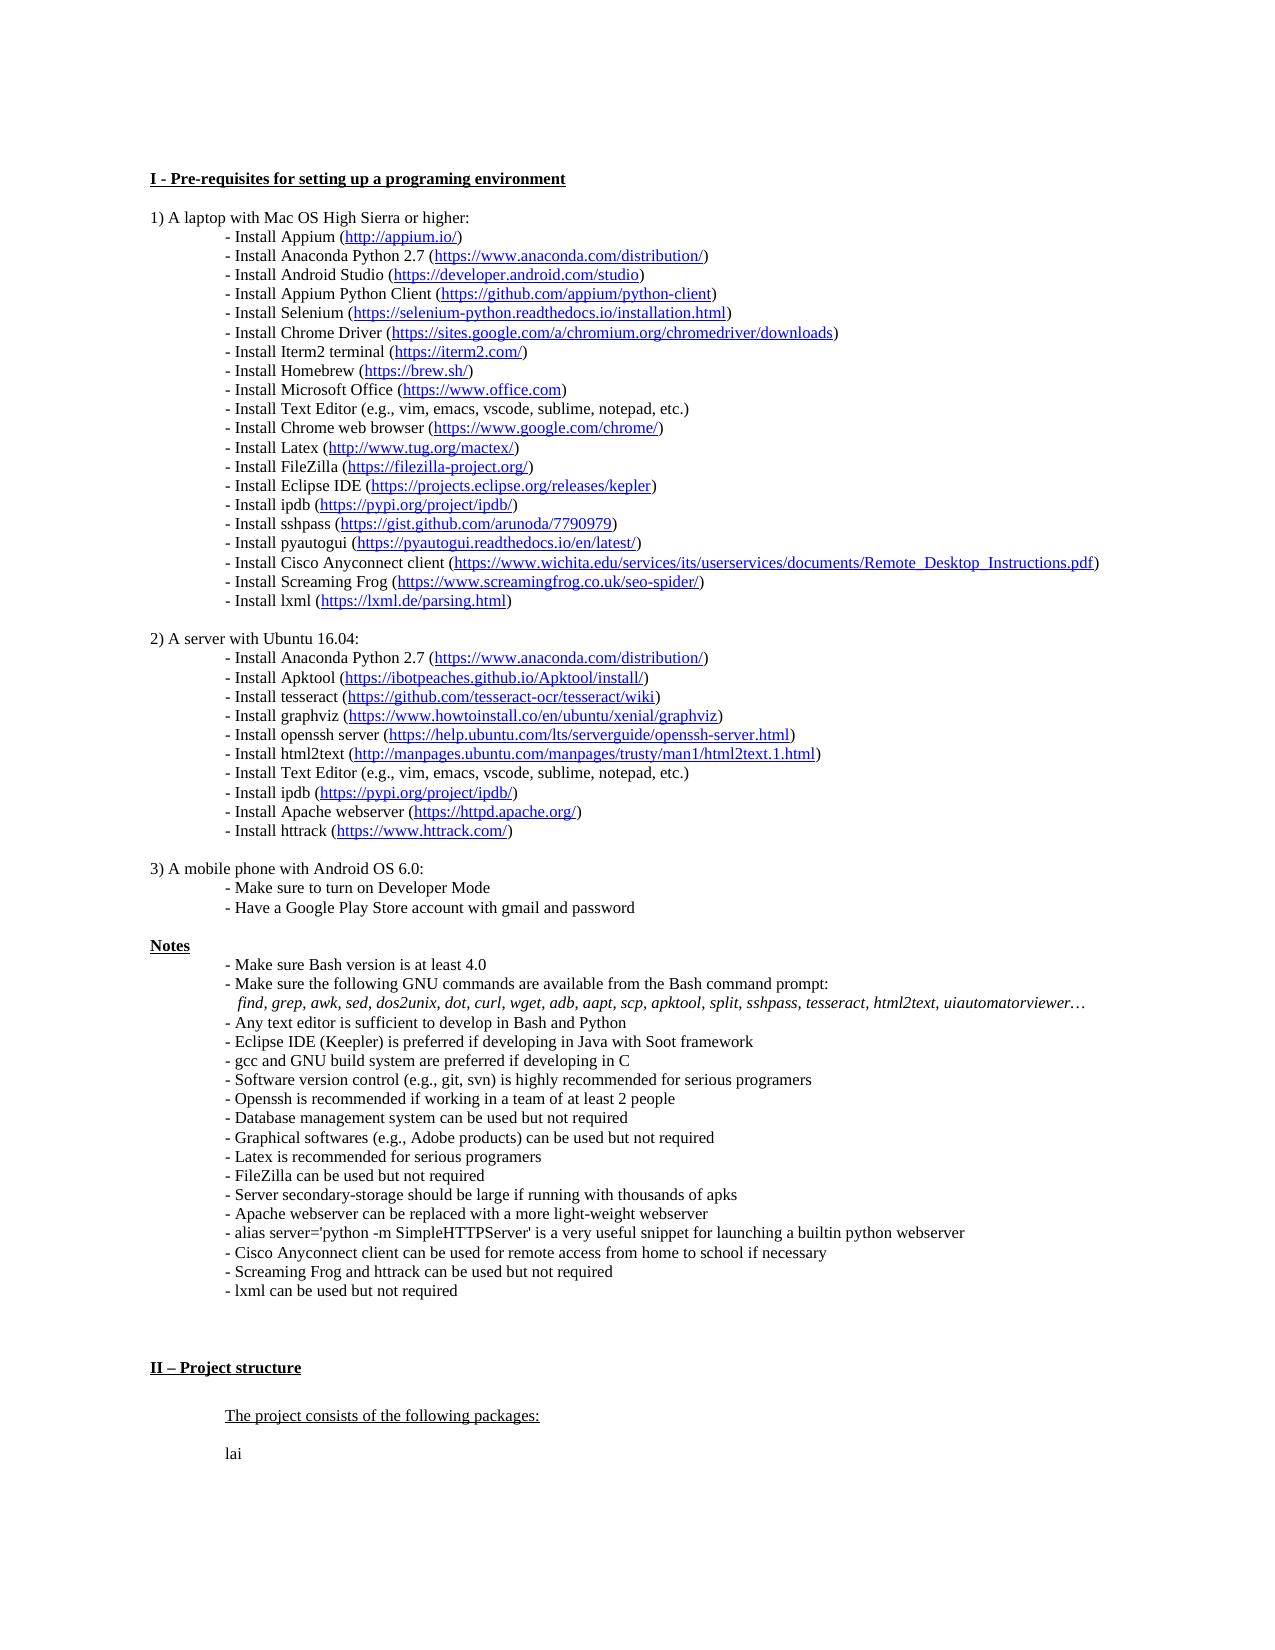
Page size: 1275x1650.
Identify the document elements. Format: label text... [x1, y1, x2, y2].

text 2) A server with Ubuntu 16.04: [150, 629, 1125, 648]
text - Install ipdb (https://pypi.org/project/ipdb/) [150, 495, 1125, 514]
text - Install Text Editor (e.g., vim, emacs, vscode, sublime, notepad, etc.) [150, 399, 1125, 418]
text 1) A laptop with Mac OS High Sierra or higher: [150, 207, 1125, 227]
text - Database management system can be used but not required [150, 1108, 1125, 1127]
text - Graphical softwares (e.g., Adobe products) can be used but not required [150, 1127, 1125, 1147]
text - Install Screaming Frog (https://www.screamingfrog.co.uk/seo-spider/) [150, 572, 1125, 591]
text - gcc and GNU build system are preferred if developing in C [150, 1051, 1125, 1070]
text - alias server='python -m SimpleHTTPServer' is a very useful snippet for launching a builtin python webserver [150, 1223, 1125, 1242]
text - Install sshpass (https://gist.github.com/arunoda/7790979) [150, 514, 1125, 533]
text - Install Chrome Driver (https://sites.google.com/a/chromium.org/chromedriver/downloads) [150, 322, 1125, 342]
text - Openssh is recommended if working in a team of at least 2 people [150, 1089, 1125, 1108]
text - Install Appium Python Client (https://github.com/appium/python-client) [150, 284, 1125, 303]
text - Eclipse IDE (Keepler) is preferred if developing in Java with Soot framework [150, 1032, 1125, 1051]
text - Install Apache webserver (https://httpd.apache.org/) [150, 802, 1125, 821]
text 3) A mobile phone with Android OS 6.0: [150, 859, 1125, 878]
text II – Project structure [150, 1357, 1125, 1377]
text - Any text editor is sufficient to develop in Bash and Python [150, 1012, 1125, 1032]
text - Install Microsoft Office (https://www.office.com) [150, 380, 1125, 399]
text find, grep, awk, sed, dos2unix, dot, curl, wget, adb, aapt, scp, apktool, split, sshpass, tesseract, html2text, uiautomatorviewer… [150, 993, 1125, 1012]
text - Install Iterm2 terminal (https://iterm2.com/) [150, 342, 1125, 361]
text - Install FileZilla (https://filezilla-project.org/) [150, 457, 1125, 476]
text - Install Android Studio (https://developer.android.com/studio) [150, 265, 1125, 284]
text - Make sure to turn on Developer Mode [150, 878, 1125, 897]
text - Install html2text (http://manpages.ubuntu.com/manpages/trusty/man1/html2text.1.html) [150, 744, 1125, 763]
text - Cisco Anyconnect client can be used for remote access from home to school if necessary [150, 1242, 1125, 1262]
text - Install Selenium (https://selenium-python.readthedocs.io/installation.html) [150, 303, 1125, 322]
text - Install openssh server (https://help.ubuntu.com/lts/serverguide/openssh-server.html) [150, 725, 1125, 744]
text lai [150, 1444, 1125, 1463]
text - Install Homebrew (https://brew.sh/) [150, 361, 1125, 380]
text - Install tesseract (https://github.com/tesseract-ocr/tesseract/wiki) [150, 687, 1125, 706]
text - Screaming Frog and httrack can be used but not required [150, 1262, 1125, 1281]
text - Have a Google Play Store account with gmail and password [150, 897, 1125, 917]
text Notes [150, 936, 1125, 955]
text The project consists of the following packages: [150, 1405, 1125, 1424]
text - Install Apktool (https://ibotpeaches.github.io/Apktool/install/) [150, 667, 1125, 687]
text - Install Anaconda Python 2.7 (https://www.anaconda.com/distribution/) [150, 648, 1125, 667]
text - Make sure Bash version is at least 4.0 [150, 955, 1125, 974]
text - Install Appium (http://appium.io/) [150, 227, 1125, 246]
text - Server secondary-storage should be large if running with thousands of apks [150, 1185, 1125, 1204]
text - Install httrack (https://www.httrack.com/) [150, 821, 1125, 840]
text - Install pyautogui (https://pyautogui.readthedocs.io/en/latest/) [150, 533, 1125, 552]
text - Software version control (e.g., git, svn) is highly recommended for serious programers [150, 1070, 1125, 1089]
text - FileZilla can be used but not required [150, 1166, 1125, 1185]
text - Make sure the following GNU commands are available from the Bash command prompt: [150, 974, 1125, 993]
text - Install Chrome web browser (https://www.google.com/chrome/) [150, 418, 1125, 437]
text - Install Anaconda Python 2.7 (https://www.anaconda.com/distribution/) [150, 246, 1125, 265]
text I - Pre-requisites for setting up a programing environment [150, 169, 1125, 188]
text - Latex is recommended for serious programers [150, 1147, 1125, 1166]
text - Install ipdb (https://pypi.org/project/ipdb/) [150, 782, 1125, 802]
text - Install Cisco Anyconnect client (https://www.wichita.edu/services/its/userservices/documents/Remote_Desktop_Instructions.pdf) [150, 552, 1125, 572]
text - Install graphviz (https://www.howtoinstall.co/en/ubuntu/xenial/graphviz) [150, 706, 1125, 725]
text - Install Latex (http://www.tug.org/mactex/) [150, 437, 1125, 457]
text - Apache webserver can be replaced with a more light-weight webserver [150, 1204, 1125, 1223]
text - Install lxml (https://lxml.de/parsing.html) [150, 591, 1125, 610]
text - lxml can be used but not required [150, 1281, 1125, 1300]
text - Install Eclipse IDE (https://projects.eclipse.org/releases/kepler) [150, 476, 1125, 495]
text - Install Text Editor (e.g., vim, emacs, vscode, sublime, notepad, etc.) [150, 763, 1125, 782]
